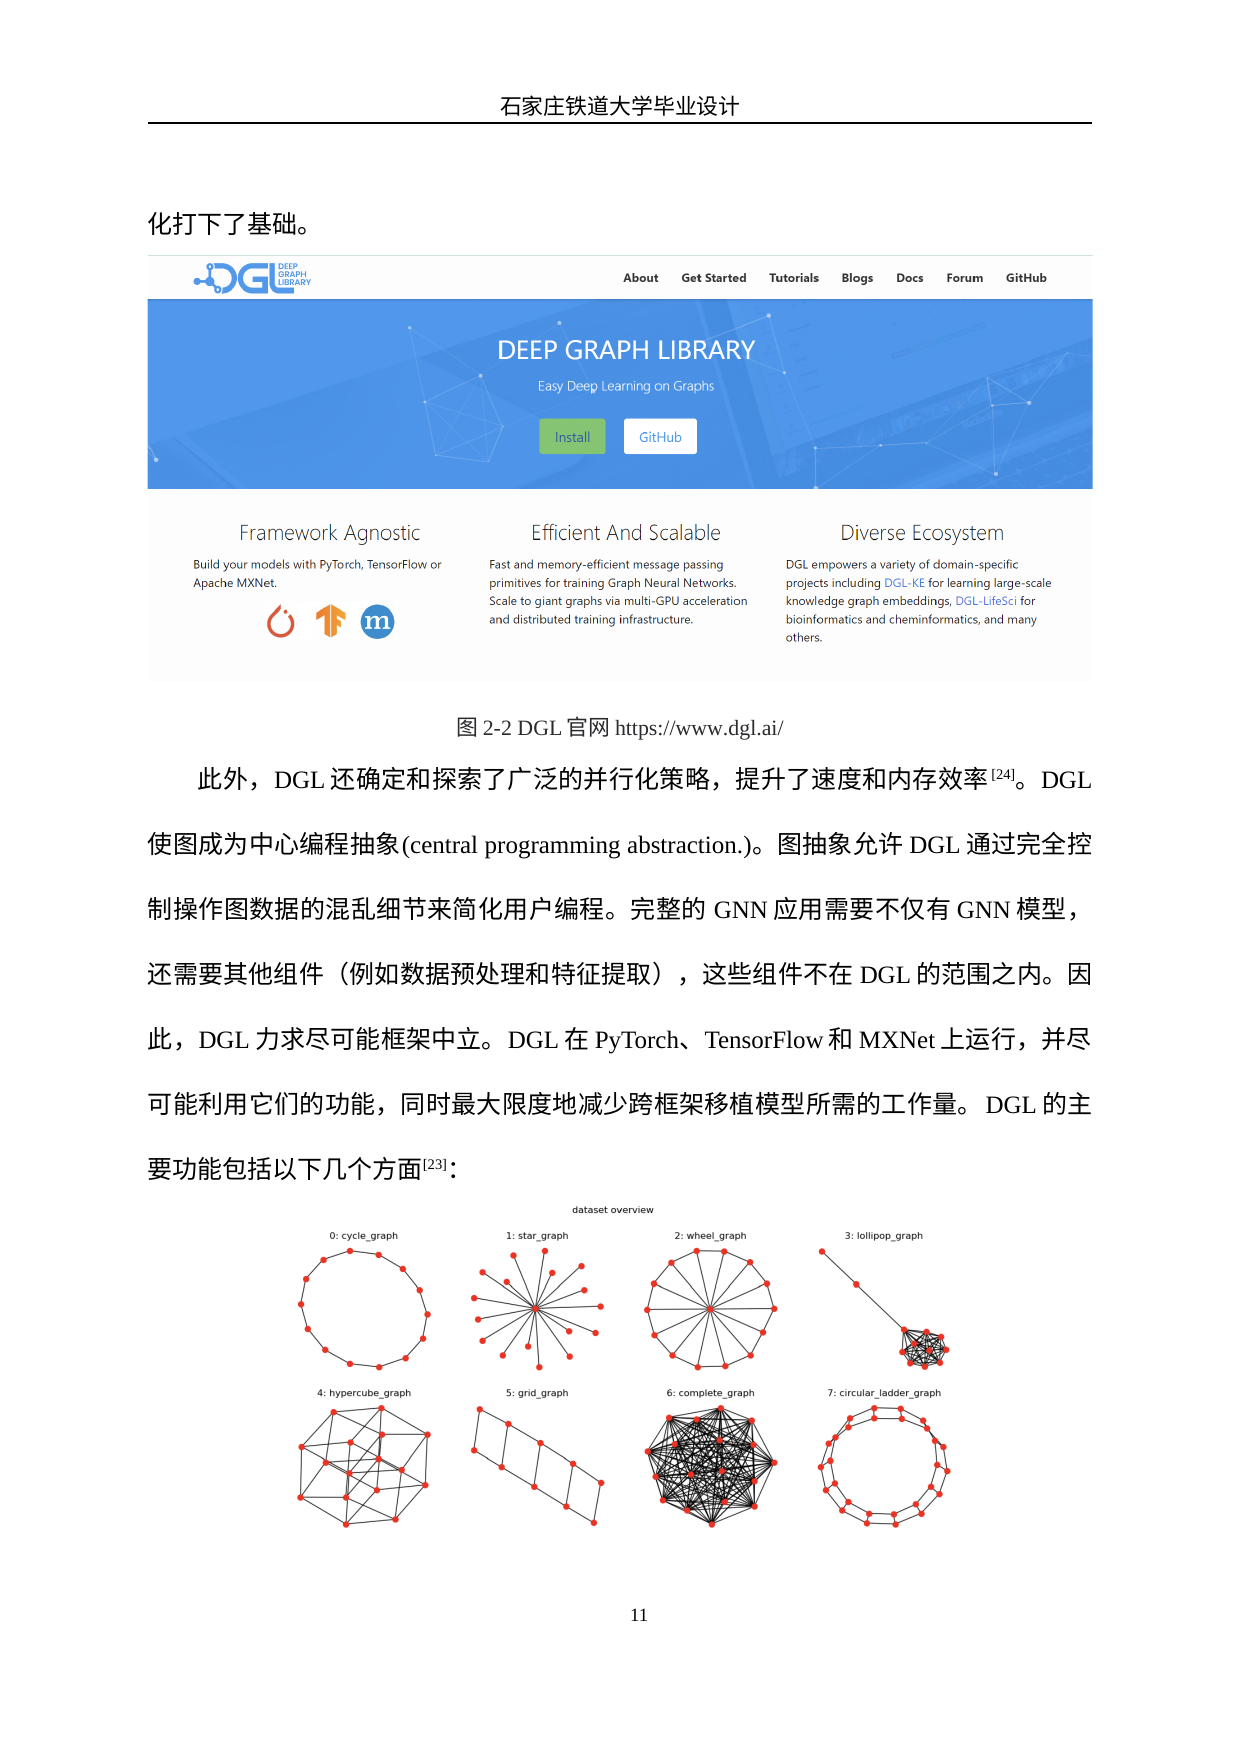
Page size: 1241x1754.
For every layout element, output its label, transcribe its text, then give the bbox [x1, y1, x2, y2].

picture [147, 255, 1093, 682]
text 图2-2 DGL官网https://www.dgl.ai/ [148, 710, 1092, 742]
picture [261, 1200, 980, 1544]
text 此外，DGL还确定和探索了广泛的并行化策略，提升了速度和内存效率[24]。DGL使图成为中心编程抽象(central programming abstraction.)。图抽象允许DGL通过完全控制操作图数据的混乱细节来简化用户编程。完整的GNN应用需要不仅有GNN模型，还需要其他组件（例如数据预处理和特征提取），这些组件不在DGL的范围之内。因此，DGL力求尽可能框架中立。DGL在PyTorch、TensorFlow和MXNet上运行，并尽可能利用它们的功能，同时最大限度地减少跨框架移植模型所需的工作量。DGL的主要功能包括以下几个方面[23]： [148, 746, 1092, 1201]
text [148, 190, 1092, 255]
